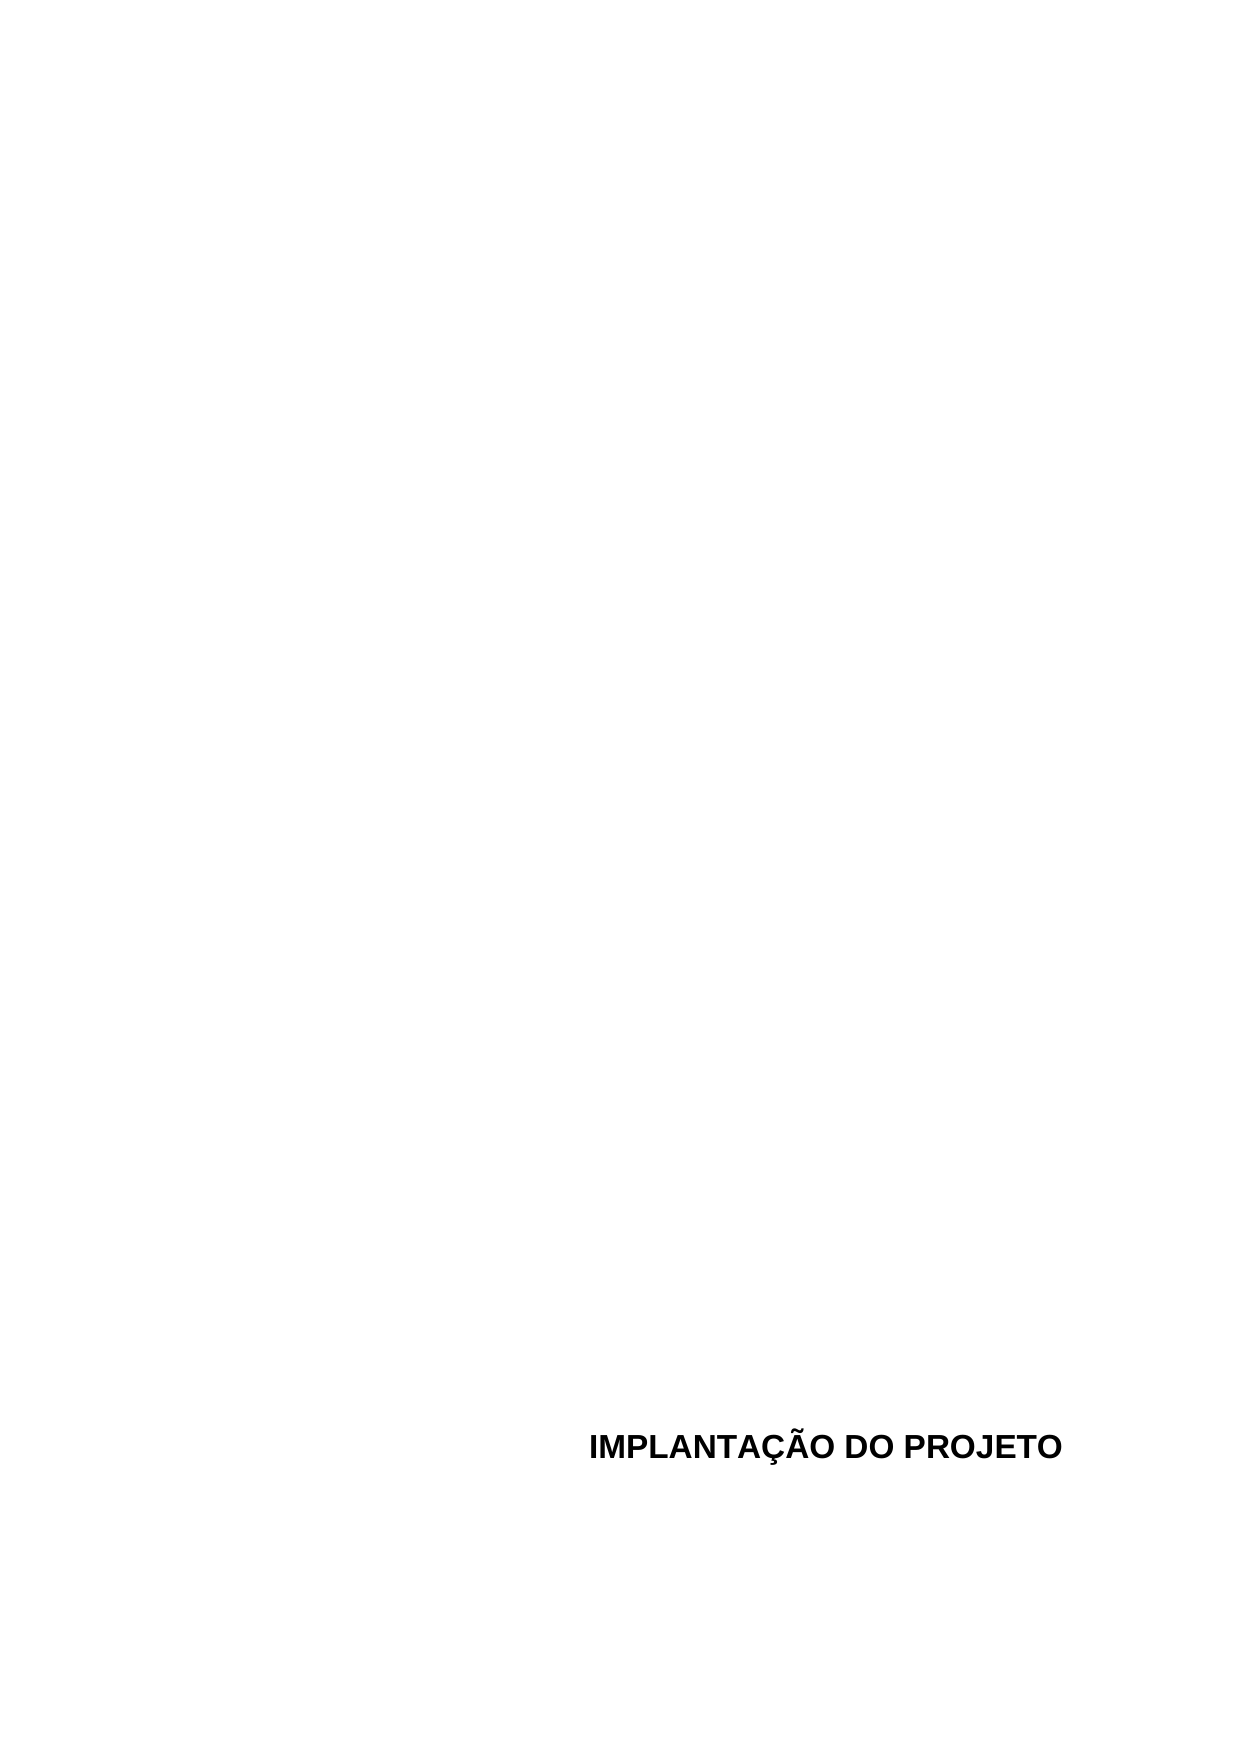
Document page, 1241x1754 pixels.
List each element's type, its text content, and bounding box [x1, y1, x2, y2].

text implantação do projeto [177, 1427, 1063, 1466]
